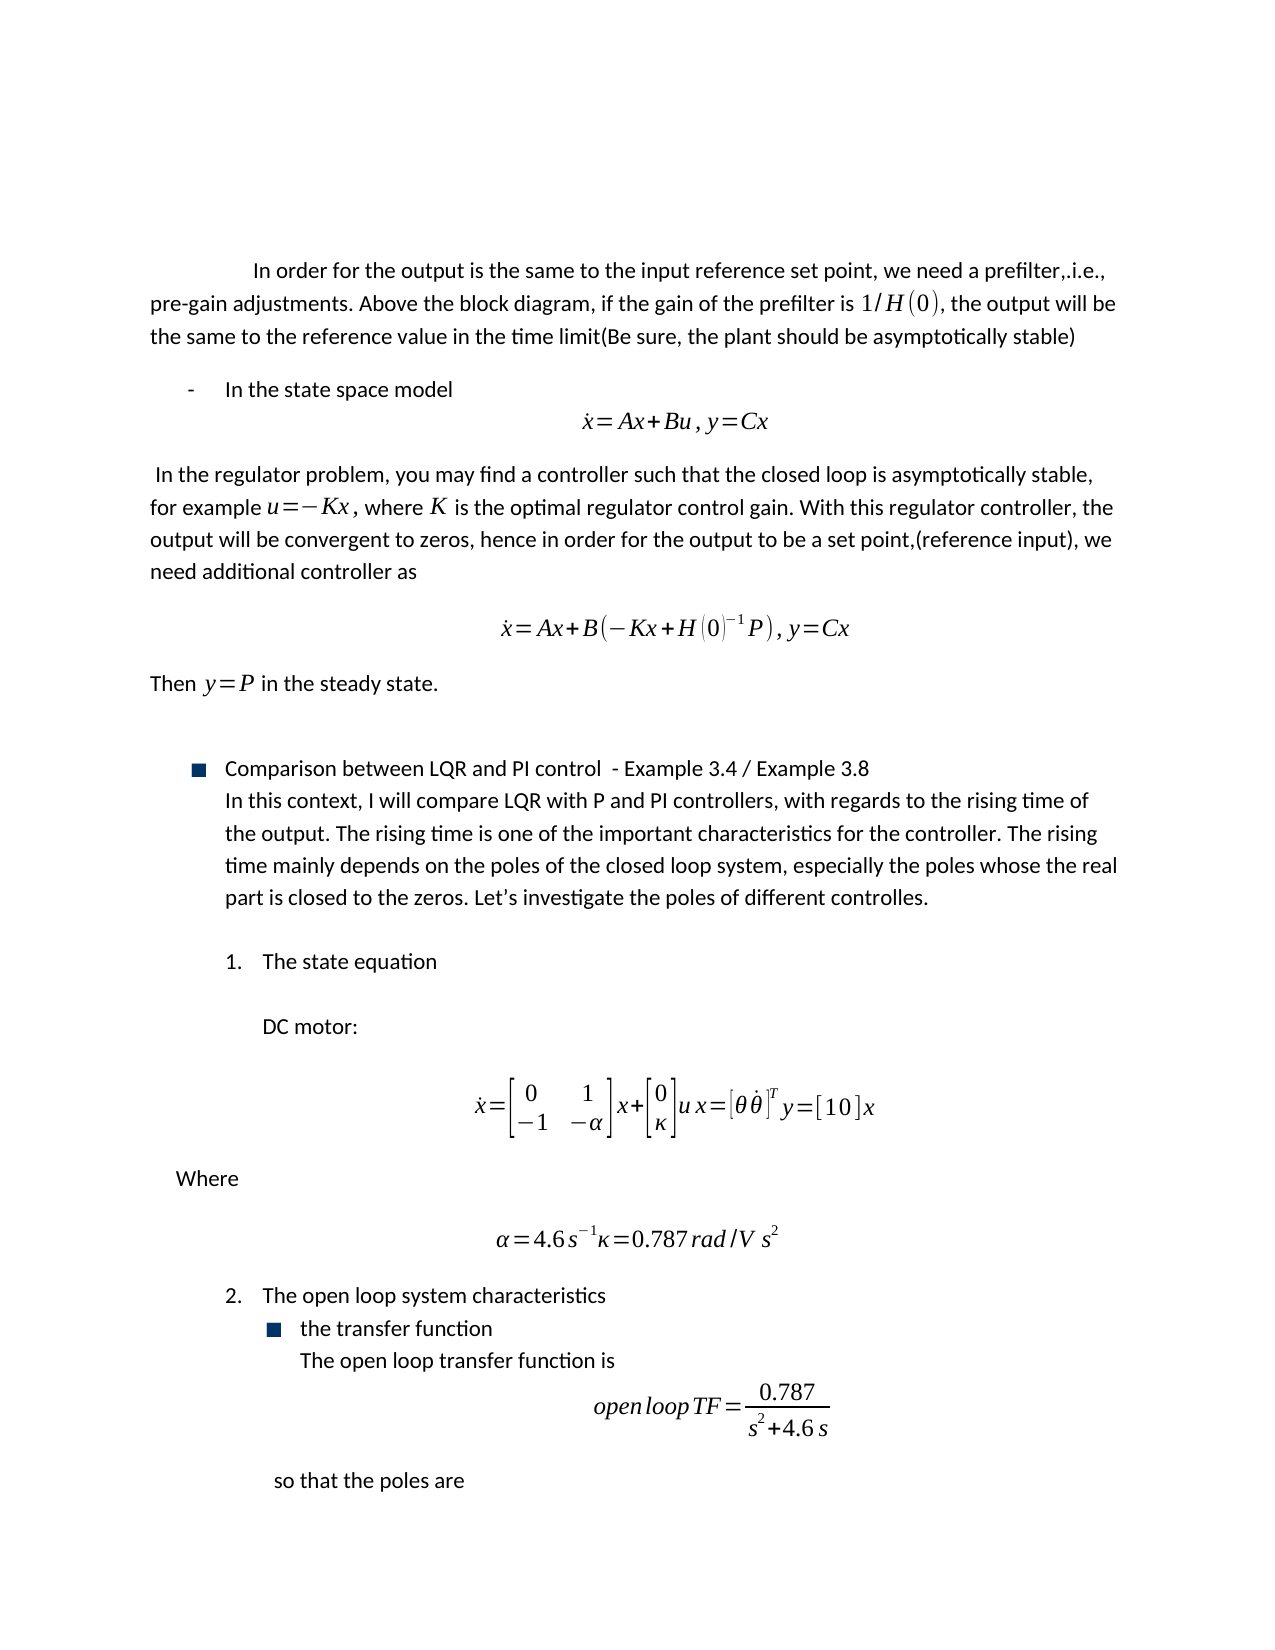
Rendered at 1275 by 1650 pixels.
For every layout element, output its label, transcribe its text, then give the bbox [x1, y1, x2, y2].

list the transfer function [262, 1314, 1125, 1342]
picture [188, 760, 206, 777]
list DC motor: [262, 1012, 1125, 1040]
text In the regulator problem, you may find a controller such that the closed loop is asymptotically stable, for example where is the optimal regulator control gain. With this regulator controller, the output will be convergent to zeros, hence in order for the output to be a set point,(reference input), we need additional controller as [150, 461, 1125, 585]
text Where [150, 1164, 1125, 1192]
list The open loop transfer function is [300, 1346, 1125, 1374]
list In the state space model [187, 375, 1125, 403]
list The open loop system characteristics [225, 1282, 1125, 1310]
text In order for the output is the same to the input reference set point, we need a prefilter,.i.e., pre-gain adjustments. Above the block diagram, if the gain of the prefilter is , the output will be the same to the reference value in the time limit(Be sure, the plant should be asymptotically stable) [150, 256, 1125, 350]
text Then in the steady state. [150, 669, 1125, 697]
list The state equation [225, 947, 1125, 975]
list In this context, I will compare LQR with P and PI controllers, with regards to the rising time of the output. The rising time is one of the important characteristics for the controller. The rising time mainly depends on the poles of the closed loop system, especially the poles whose the real part is closed to the zeros. Let’s investigate the poles of different controlles. [225, 786, 1125, 911]
list Comparison between LQR and PI control - Example 3.4 / Example 3.8 [187, 754, 1125, 782]
picture [263, 1319, 281, 1337]
text so that the poles are [150, 1466, 1125, 1494]
